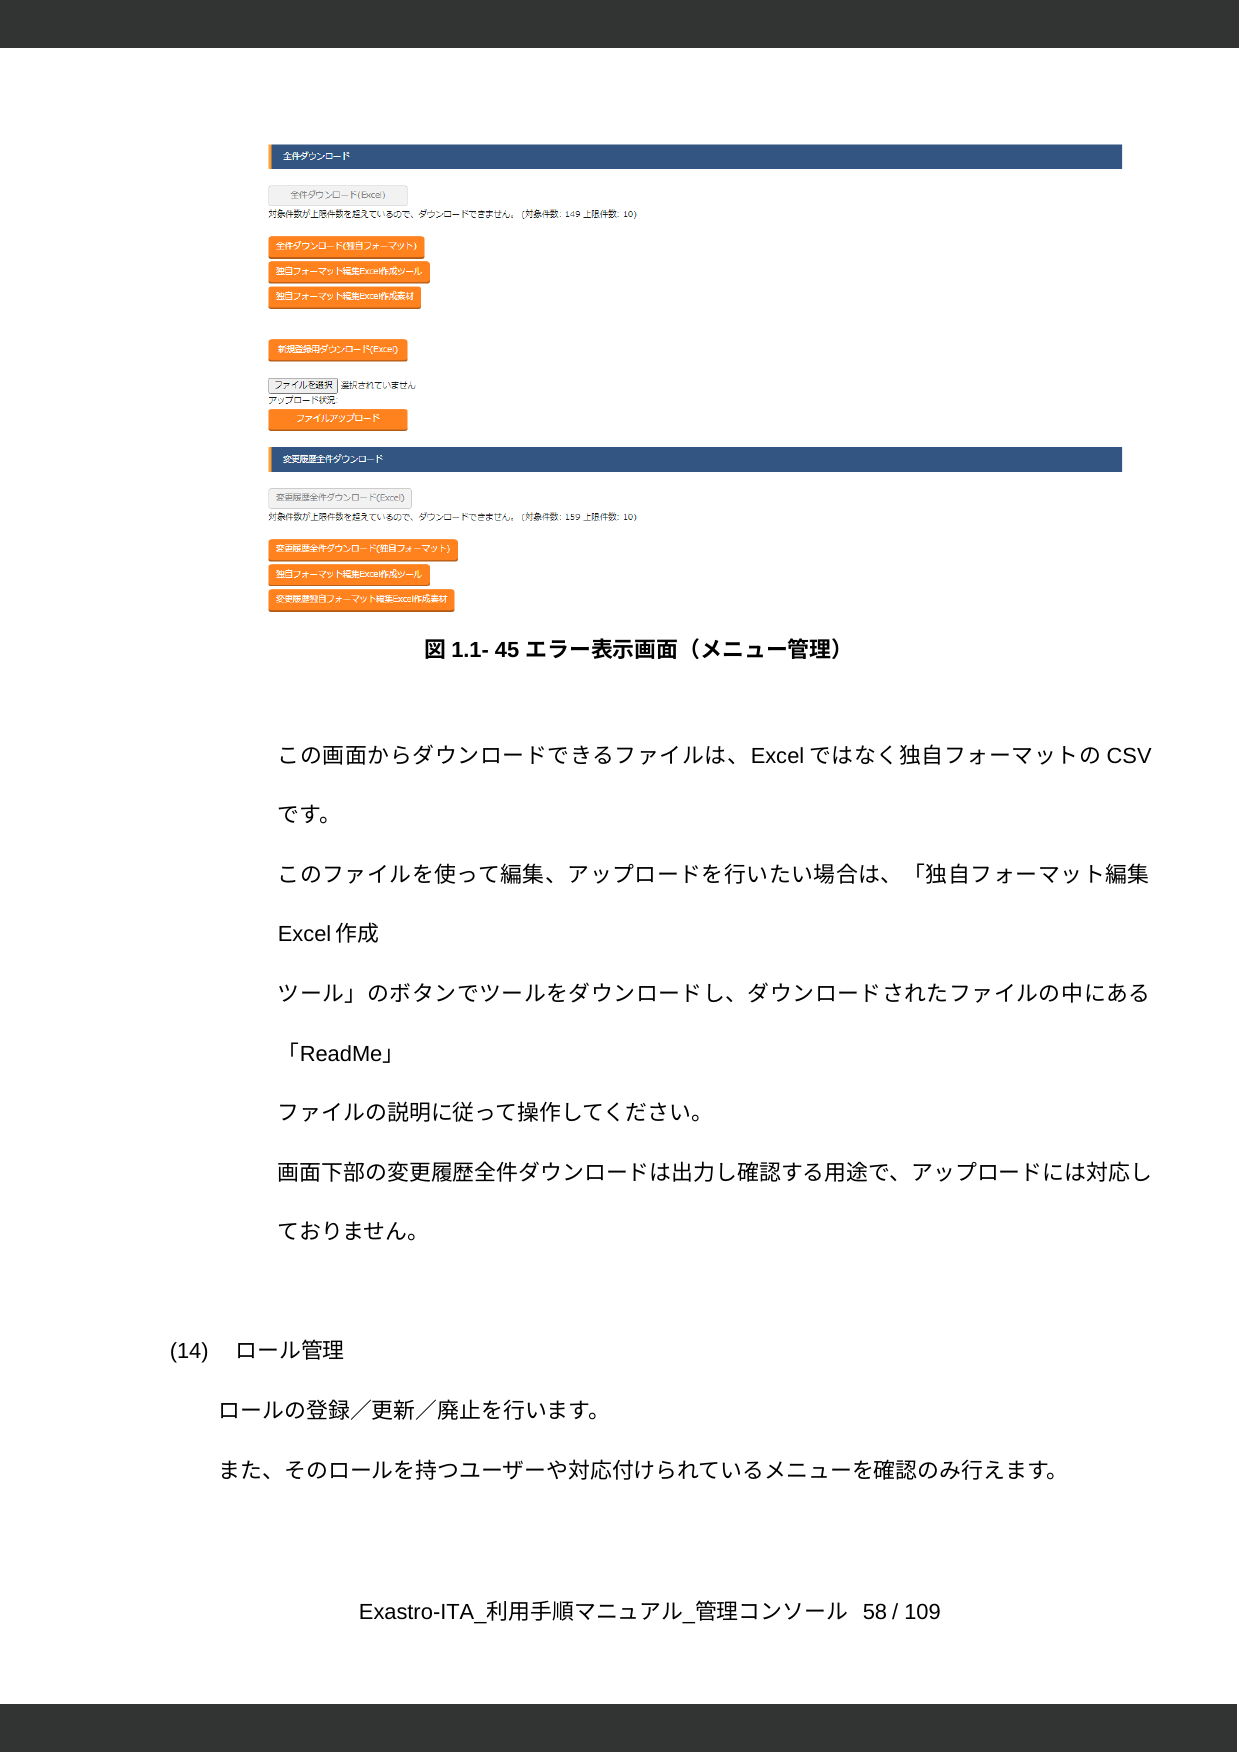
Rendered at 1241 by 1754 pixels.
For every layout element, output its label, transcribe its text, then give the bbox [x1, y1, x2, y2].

text また、そのロールを持つユーザーや対応付けられているメニューを確認のみ行えます。 [218, 1439, 1152, 1498]
text ツール」のボタンでツールをダウンロードし、ダウンロードされたファイルの中にある「ReadMe」 [278, 962, 1152, 1081]
text ファイルの説明に従って操作してください。 [278, 1081, 1152, 1141]
text この画面からダウンロードできるファイルは、Excelではなく独自フォーマットのCSVです。 [278, 724, 1152, 843]
text ロールの登録／更新／廃止を行います。 [218, 1379, 1152, 1439]
picture [266, 141, 1123, 616]
text 画面下部の変更履歴全件ダウンロードは出力し確認する用途で、アップロードには対応しておりません。 [278, 1141, 1152, 1260]
text このファイルを使って編集、アップロードを行いたい場合は、「独自フォーマット編集Excel作成 [278, 843, 1152, 962]
subtitle ロール管理 [169, 1319, 1130, 1379]
picture [0, 0, 1239, 48]
text 図 1.1- 45 エラー表示画面（メニュー管理） [148, 618, 1130, 678]
picture [0, 1704, 1237, 1752]
